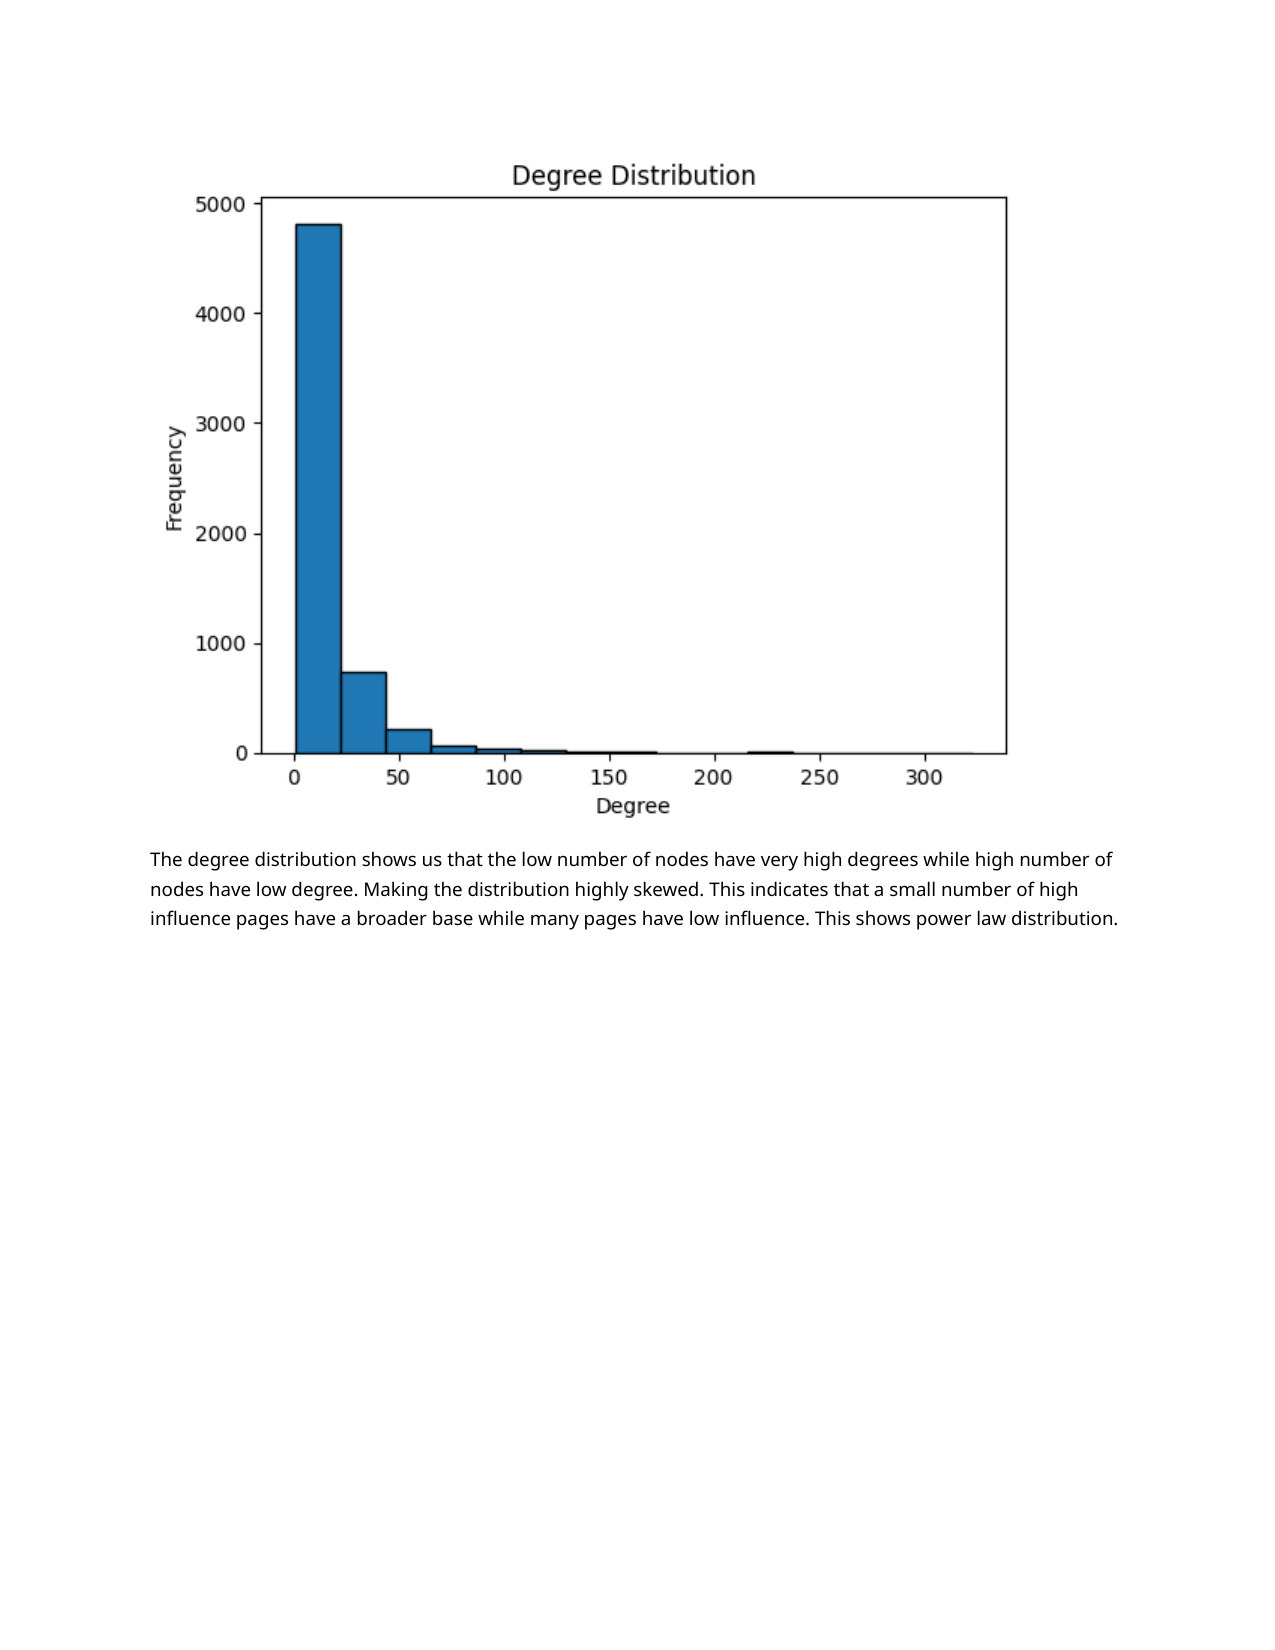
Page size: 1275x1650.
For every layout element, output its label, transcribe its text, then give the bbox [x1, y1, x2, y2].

picture [150, 150, 1021, 833]
text The degree distribution shows us that the low number of nodes have very high degrees while high number of nodes have low degree. Making the distribution highly skewed. This indicates that a small number of high influence pages have a broader base while many pages have low influence. This shows power law distribution. [150, 847, 1125, 931]
